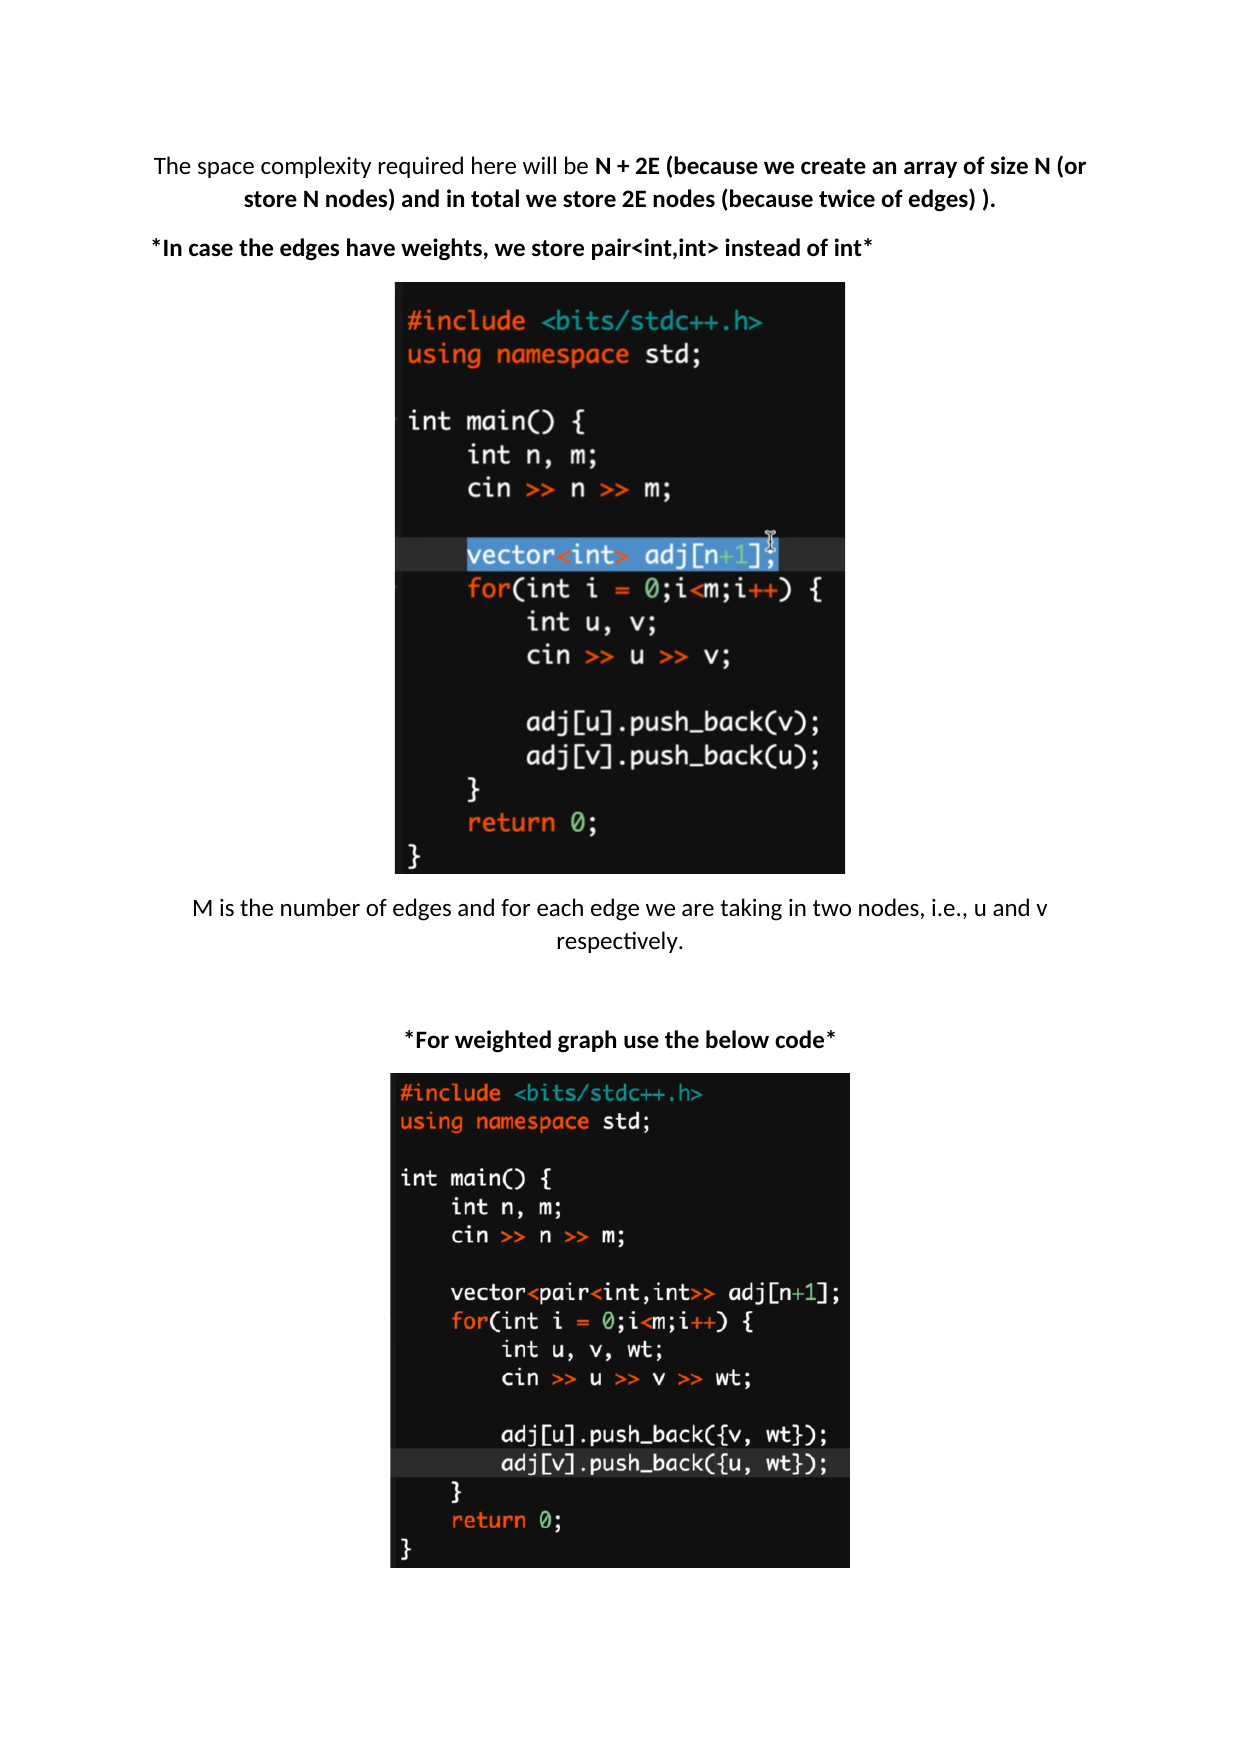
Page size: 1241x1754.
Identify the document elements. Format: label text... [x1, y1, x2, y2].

text The space complexity required here will be N + 2E (because we create an array of size N (or store N nodes) and in total we store 2E nodes (because twice of edges) ). [150, 150, 1090, 213]
picture [390, 1073, 850, 1568]
text M is the number of edges and for each edge we are taking in two nodes, i.e., u and v respectively. [150, 892, 1090, 956]
text *In case the edges have weights, we store pair<int,int> instead of int* [150, 232, 1090, 263]
text *For weighted graph use the below code* [150, 1024, 1090, 1055]
picture [394, 282, 846, 874]
